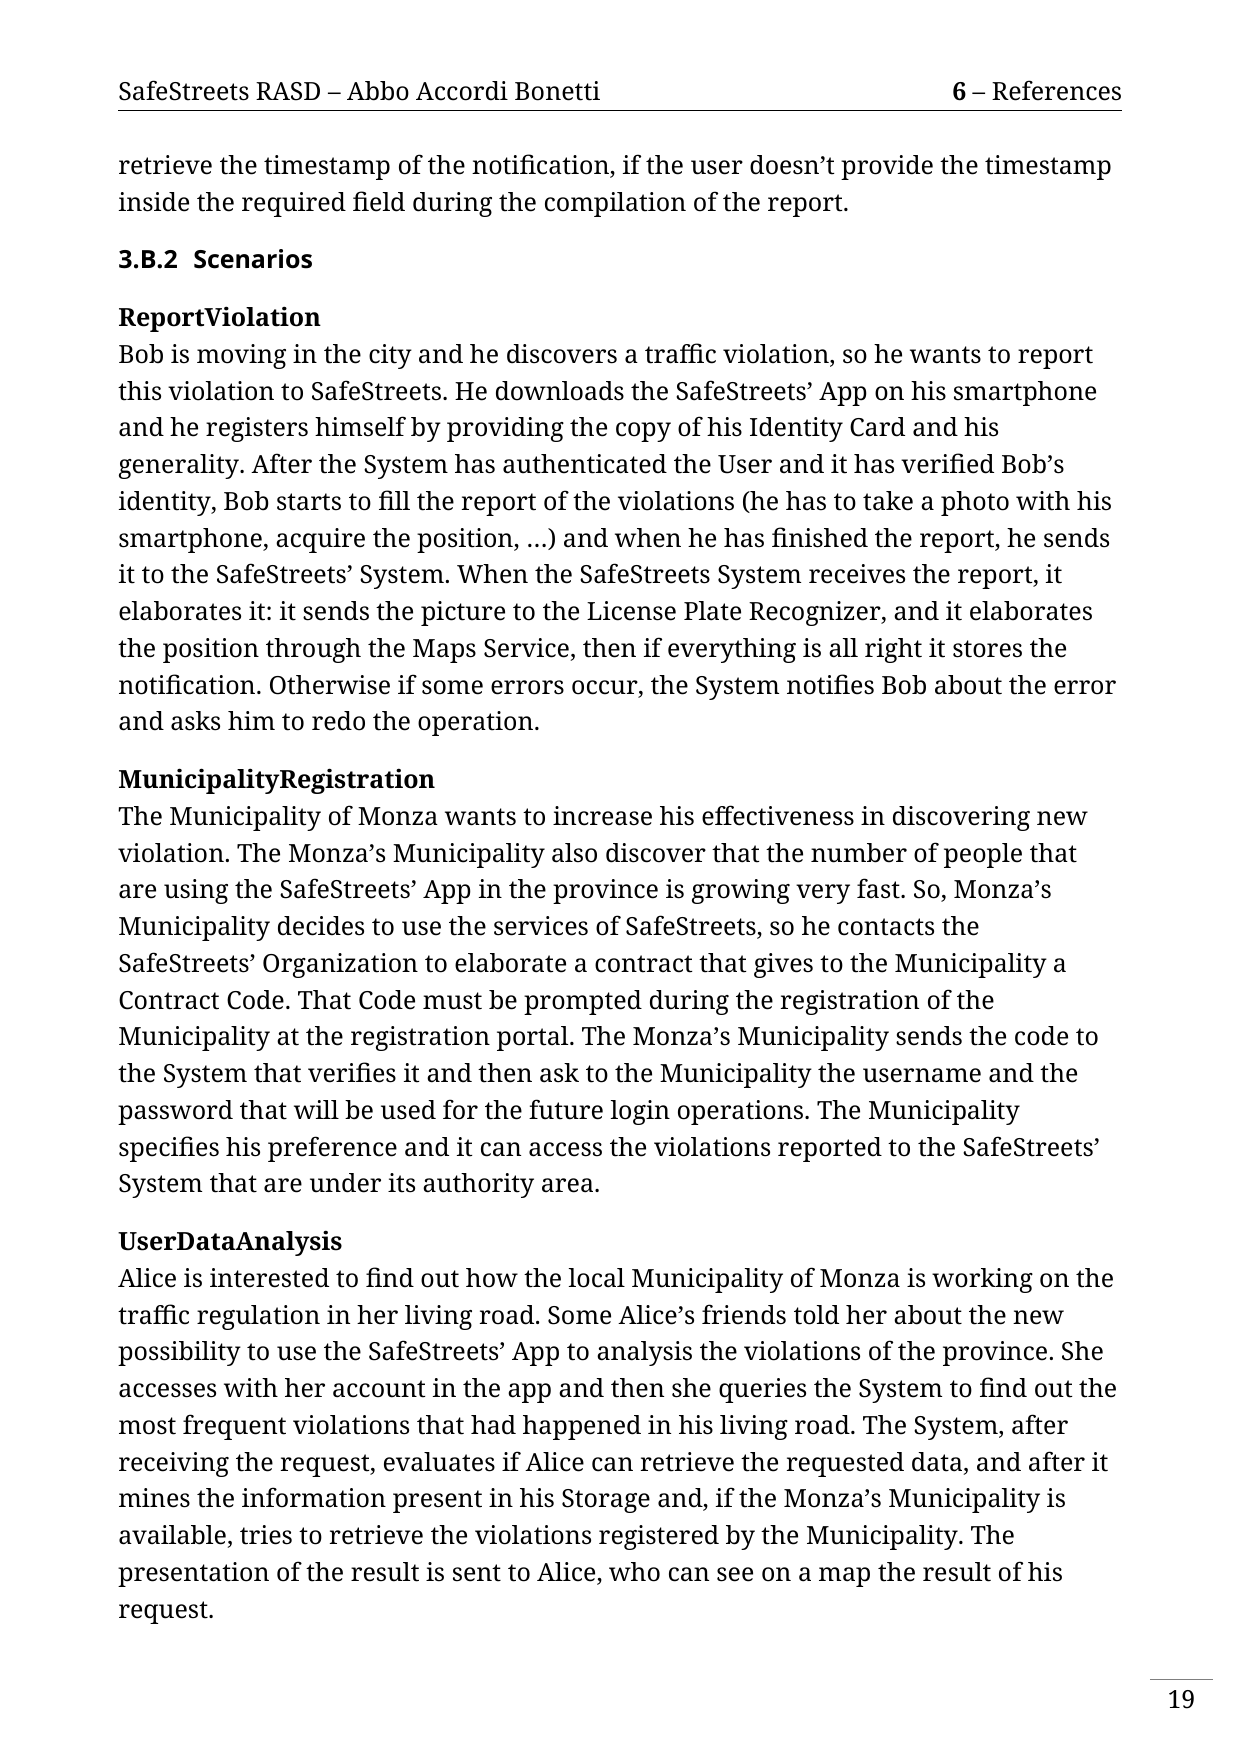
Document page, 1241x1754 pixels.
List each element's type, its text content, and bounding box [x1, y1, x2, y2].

text The Municipality of Monza wants to increase his effectiveness in discovering new violation. The Monza’s Municipality also discover that the number of people that are using the SafeStreets’ App in the province is growing very fast. So, Monza’s Municipality decides to use the services of SafeStreets, so he contacts the SafeStreets’ Organization to elaborate a contract that gives to the Municipality a Contract Code. That Code must be prompted during the registration of the Municipality at the registration portal. The Monza’s Municipality sends the code to the System that verifies it and then ask to the Municipality the username and the password that will be used for the future login operations. The Municipality specifies his preference and it can access the violations reported to the SafeStreets’ System that are under its authority area. [118, 798, 1122, 1200]
text Alice is interested to find out how the local Municipality of Monza is working on the traffic regulation in her living road. Some Alice’s friends told her about the new possibility to use the SafeStreets’ App to analysis the violations of the province. She accesses with her account in the app and then she queries the System to find out the most frequent violations that had happened in his living road. The System, after receiving the request, evaluates if Alice can retrieve the requested data, and after it mines the information present in his Storage and, if the Monza’s Municipality is available, tries to retrieve the violations registered by the Municipality. The presentation of the result is sent to Alice, who can see on a map the result of his request. [118, 1261, 1122, 1626]
subtitle ReportViolation [118, 299, 1122, 334]
subtitle Scenarios [118, 242, 1122, 276]
subtitle MunicipalityRegistration [118, 762, 1122, 796]
text Bob is moving in the city and he discovers a traffic violation, so he wants to report this violation to SafeStreets. He downloads the SafeStreets’ App on his smartphone and he registers himself by providing the copy of his Identity Card and his generality. After the System has authenticated the User and it has verified Bob’s identity, Bob starts to fill the report of the violations (he has to take a photo with his smartphone, acquire the position, …) and when he has finished the report, he sends it to the SafeStreets’ System. When the SafeStreets System receives the report, it elaborates it: it sends the picture to the License Plate Recognizer, and it elaborates the position through the Maps Service, then if everything is all right it stores the notification. Otherwise if some errors occur, the System notifies Bob about the error and asks him to redo the operation. [118, 336, 1122, 738]
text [118, 148, 1122, 218]
subtitle UserDataAnalysis [118, 1224, 1122, 1258]
